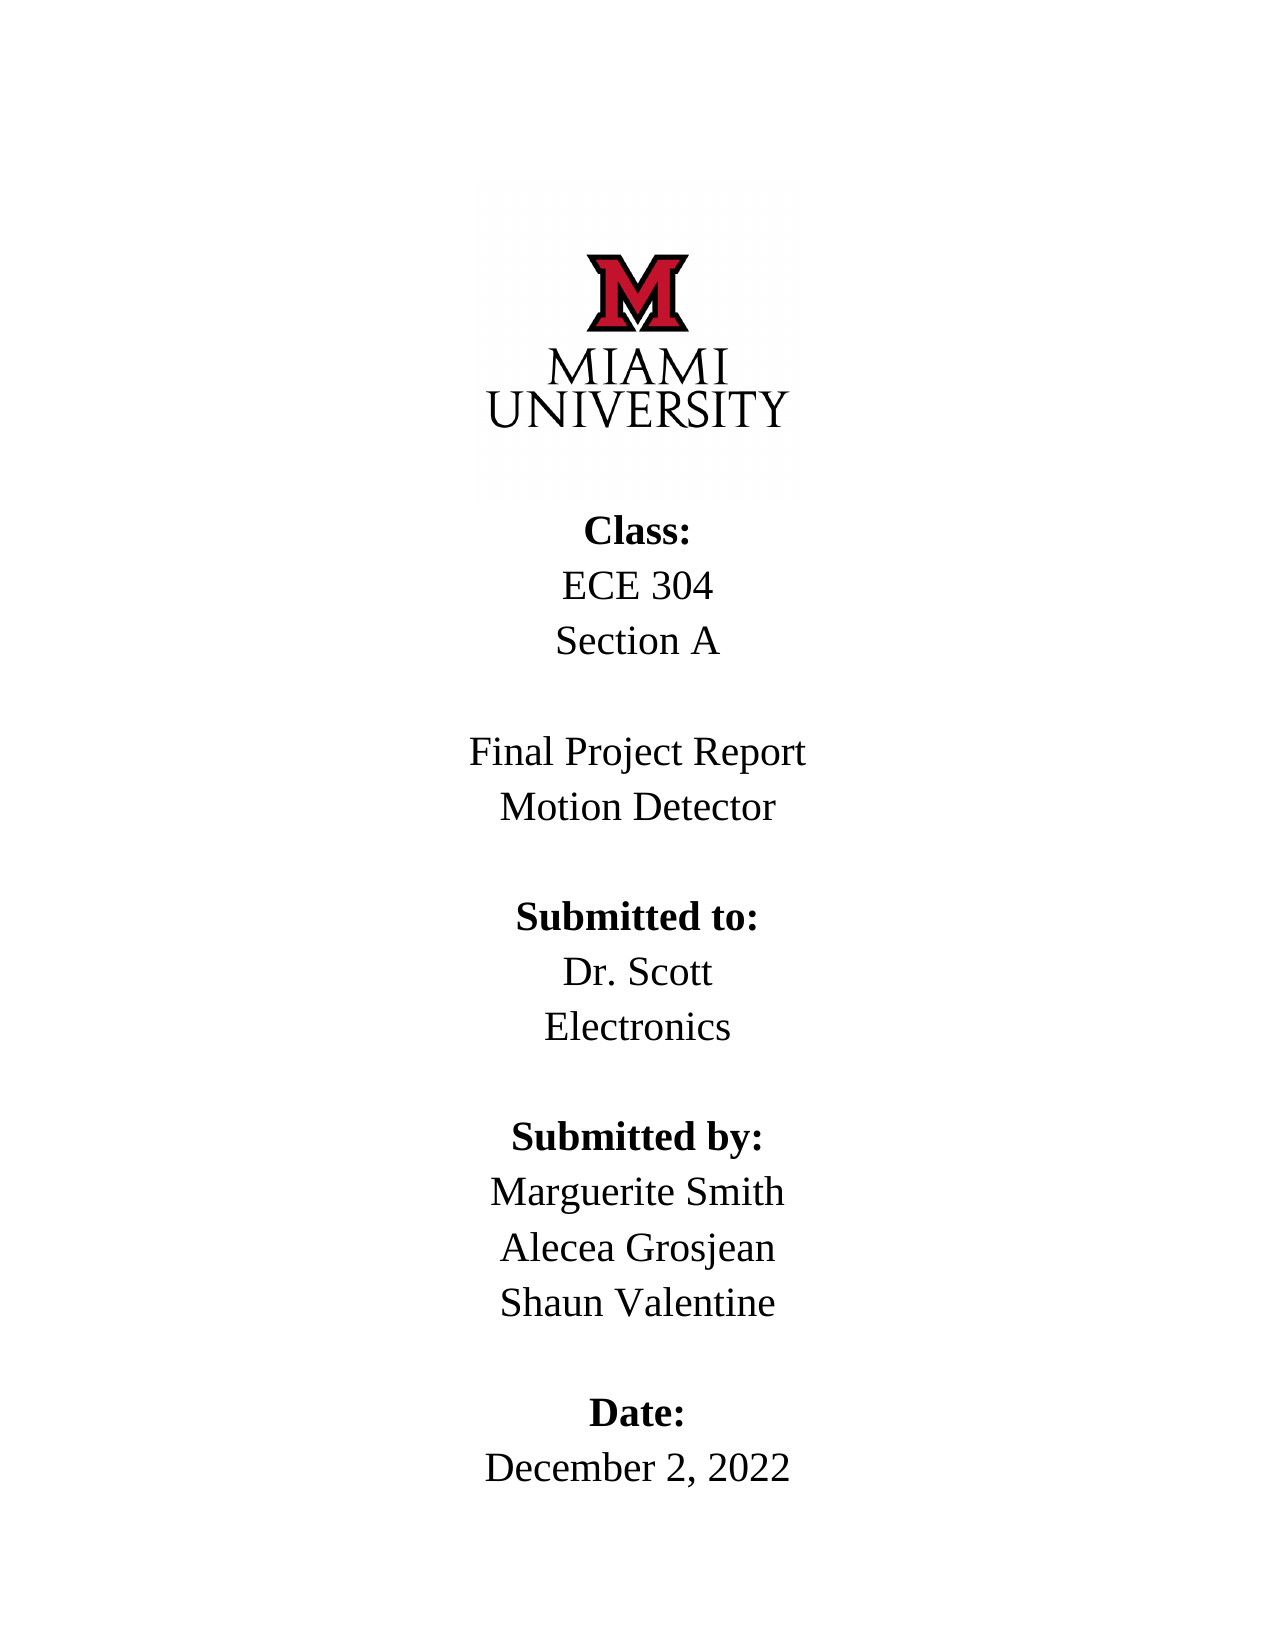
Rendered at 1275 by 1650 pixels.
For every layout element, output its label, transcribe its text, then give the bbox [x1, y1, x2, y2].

text Electronics [150, 1002, 1125, 1049]
text Submitted to: [150, 891, 1125, 939]
text Section A [150, 616, 1125, 664]
text Date: [150, 1387, 1125, 1435]
text ECE 304 [150, 561, 1125, 609]
text December 2, 2022 [150, 1442, 1125, 1490]
text Class: [150, 506, 1125, 553]
text Marguerite Smith [150, 1167, 1125, 1215]
text Dr. Scott [150, 946, 1125, 994]
text Submitted by: [150, 1112, 1125, 1160]
text Shaun Valentine [150, 1277, 1125, 1325]
text Final Project Report [150, 726, 1125, 774]
text Alecea Grosjean [150, 1222, 1125, 1270]
text Motion Detector [150, 781, 1125, 829]
picture [476, 180, 799, 502]
